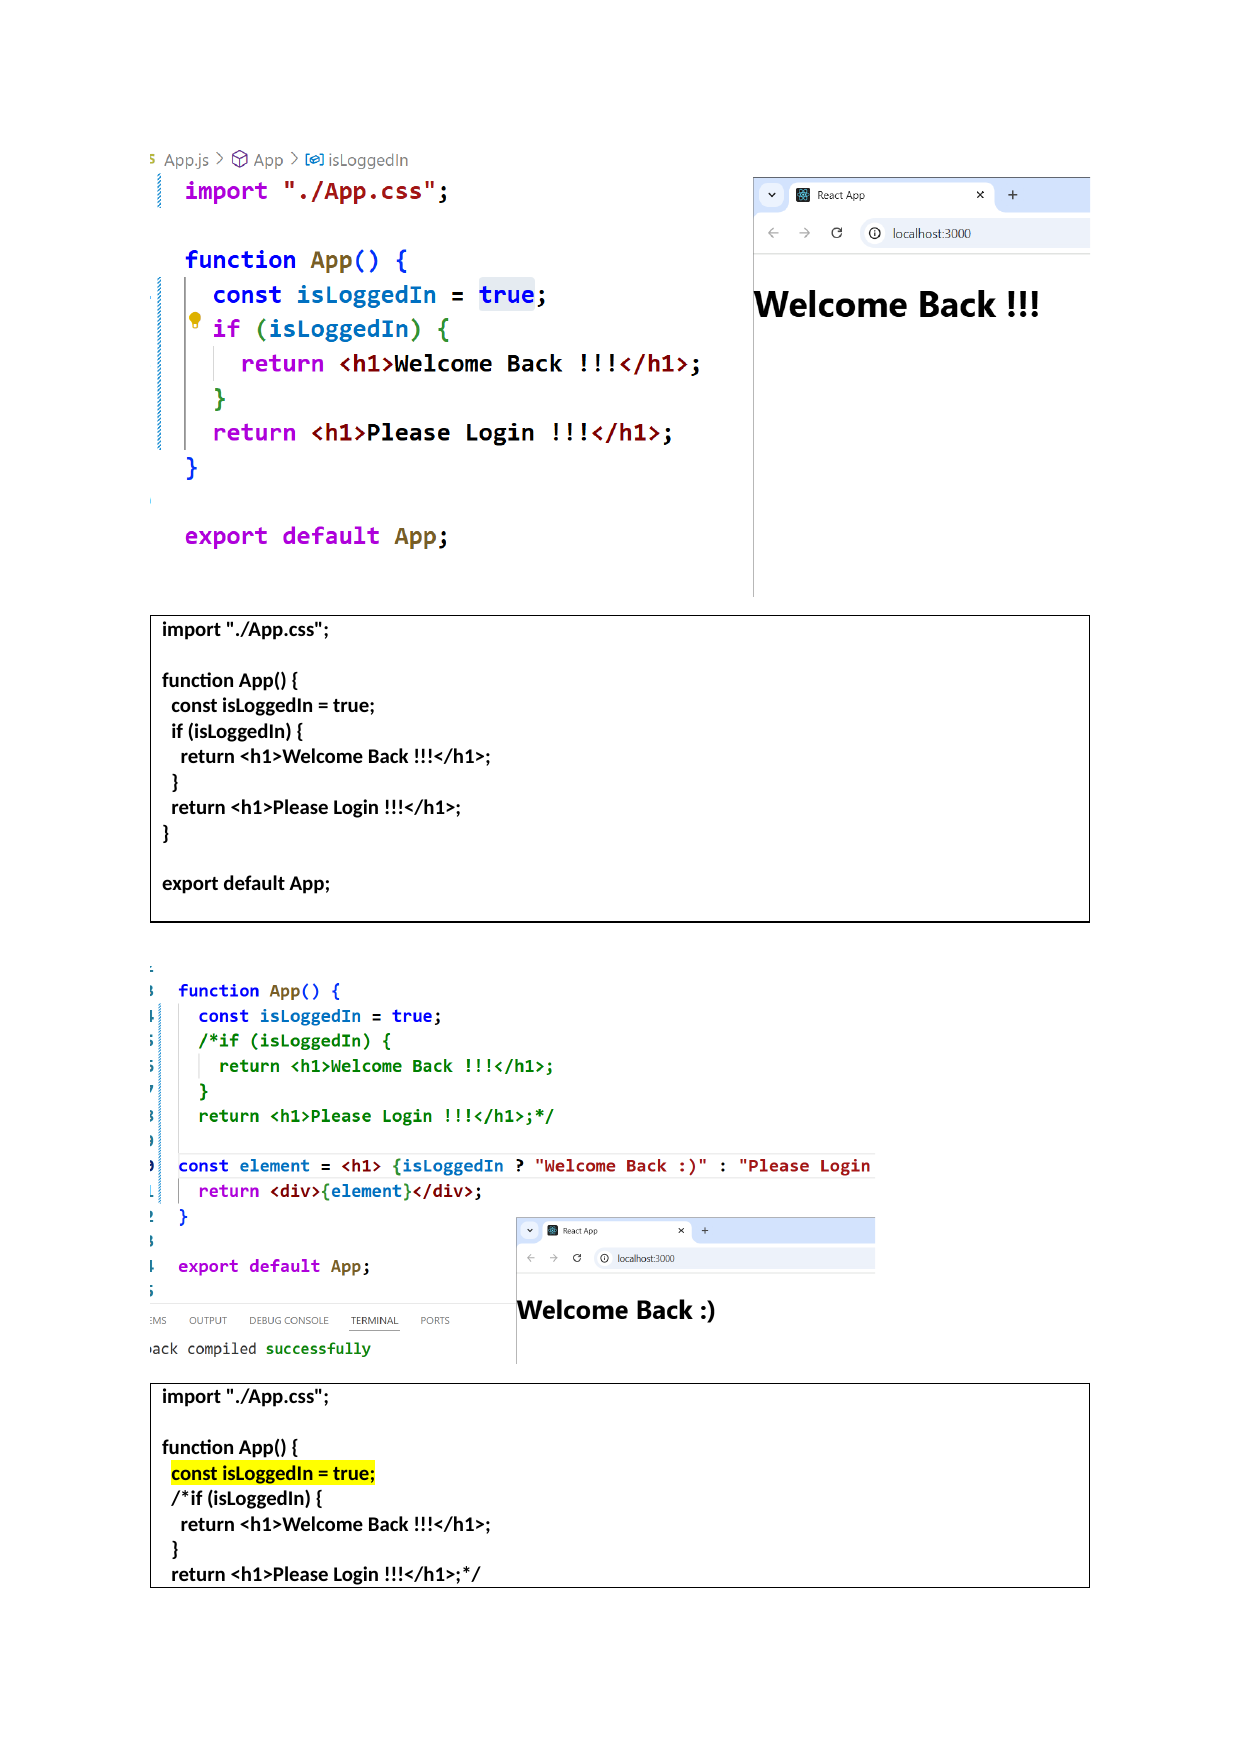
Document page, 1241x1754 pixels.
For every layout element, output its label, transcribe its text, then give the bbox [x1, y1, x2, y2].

picture [150, 150, 1091, 597]
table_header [151, 1384, 1089, 1587]
picture [150, 966, 876, 1364]
table_header import "./App.css"; function App() { const isLoggedIn = true; if (isLoggedIn) { return <h1>Welcome Back !!!</h1>; } return <h1>Please Login !!!</h1>; } export default App; [151, 616, 1089, 921]
